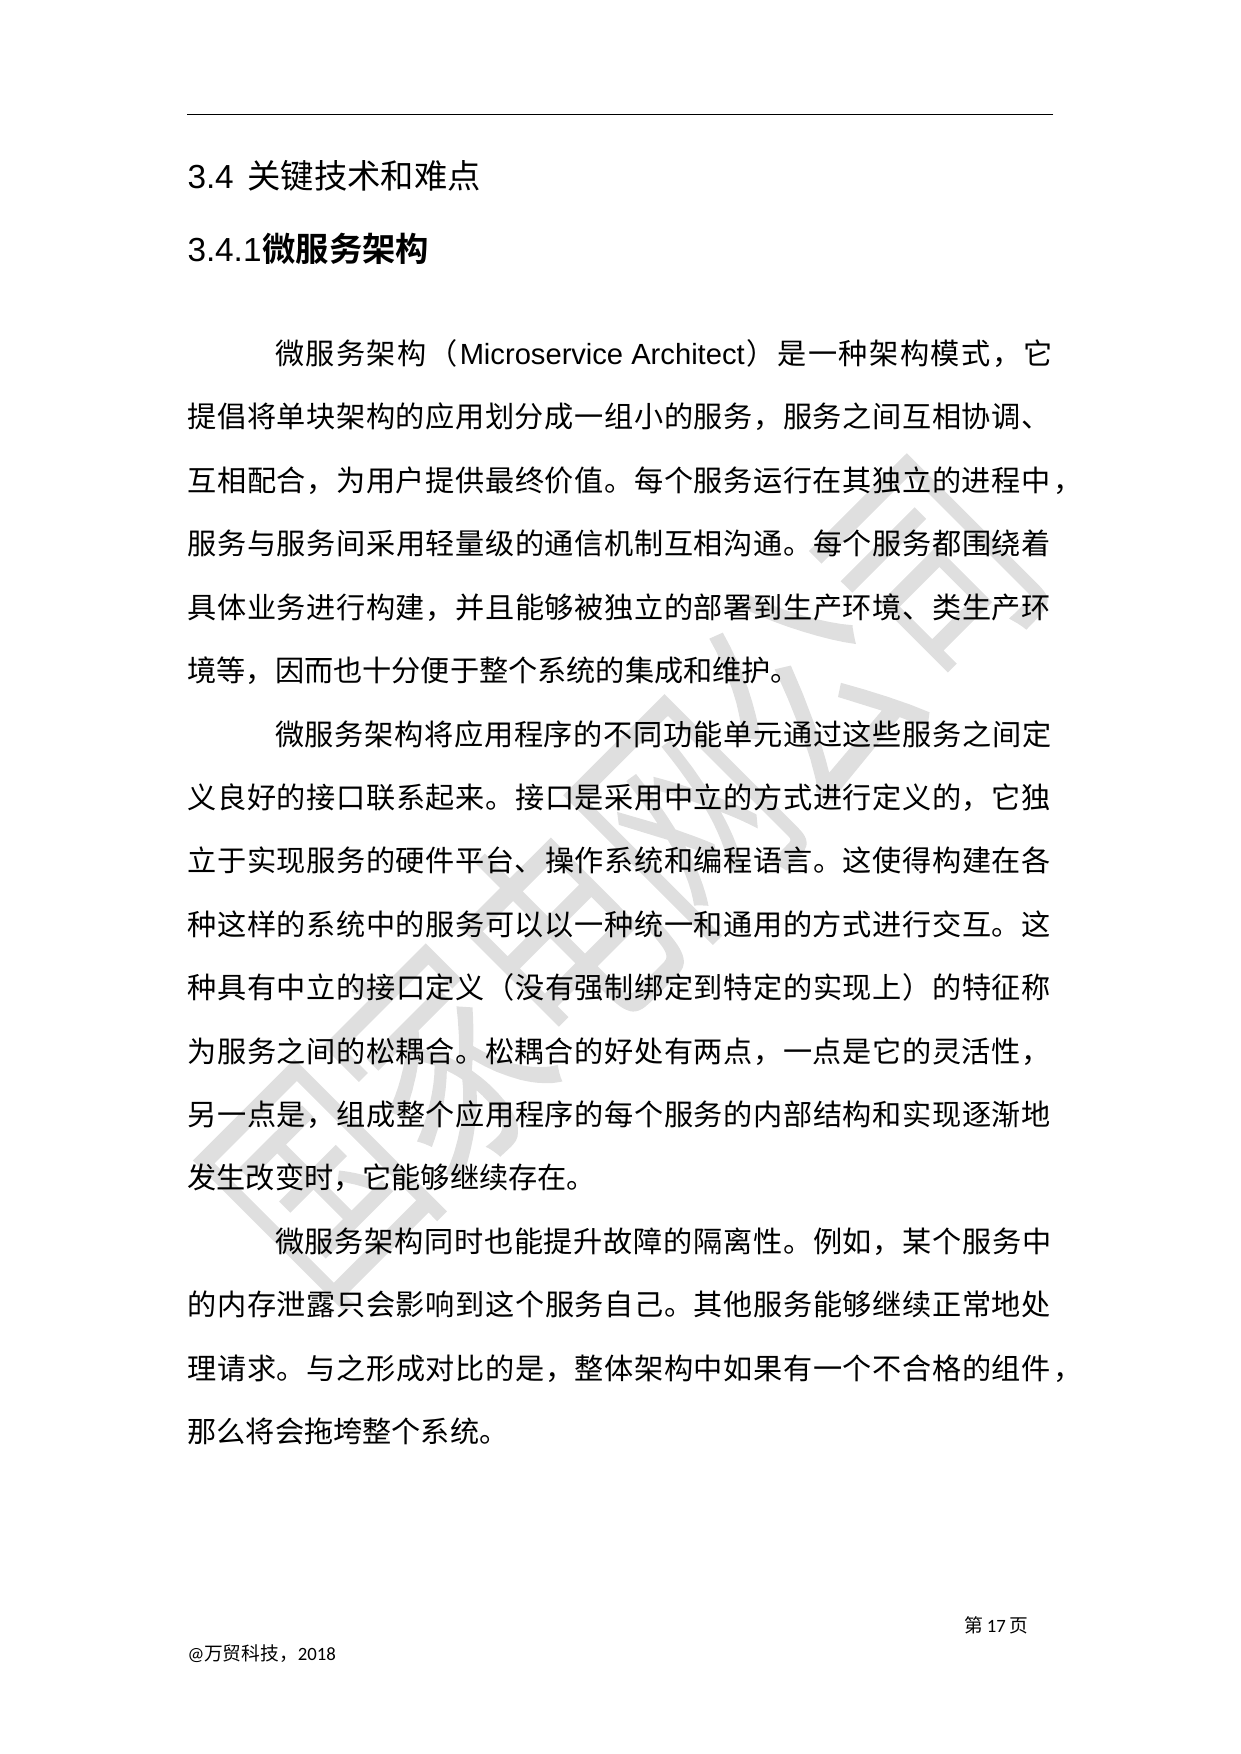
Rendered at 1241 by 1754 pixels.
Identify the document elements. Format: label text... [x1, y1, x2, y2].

text 微服务架构将应用程序的不同功能单元通过这些服务之间定义良好的接口联系起来。接口是采用中立的方式进行定义的，它独立于实现服务的硬件平台、操作系统和编程语言。这使得构建在各种这样的系统中的服务可以以一种统一和通用的方式进行交互。这种具有中立的接口定义（没有强制绑定到特定的实现上）的特征称为服务之间的松耦合。松耦合的好处有两点，一点是它的灵活性，另一点是，组成整个应用程序的每个服务的内部结构和实现逐渐地发生改变时，它能够继续存在。 [187, 711, 1053, 1197]
subtitle 微服务架构 [187, 225, 1053, 271]
subtitle 关键技术和难点 [187, 150, 1053, 198]
text 微服务架构（Microservice Architect）是一种架构模式，它提倡将单块架构的应用划分成一组小的服务，服务之间互相协调、互相配合，为用户提供最终价值。每个服务运行在其独立的进程中，服务与服务间采用轻量级的通信机制互相沟通。每个服务都围绕着具体业务进行构建，并且能够被独立的部署到生产环境、类生产环境等，因而也十分便于整个系统的集成和维护。 [187, 330, 1053, 690]
text 微服务架构同时也能提升故障的隔离性。例如，某个服务中的内存泄露只会影响到这个服务自己。其他服务能够继续正常地处理请求。与之形成对比的是，整体架构中如果有一个不合格的组件，那么将会拖垮整个系统。 [187, 1218, 1053, 1451]
